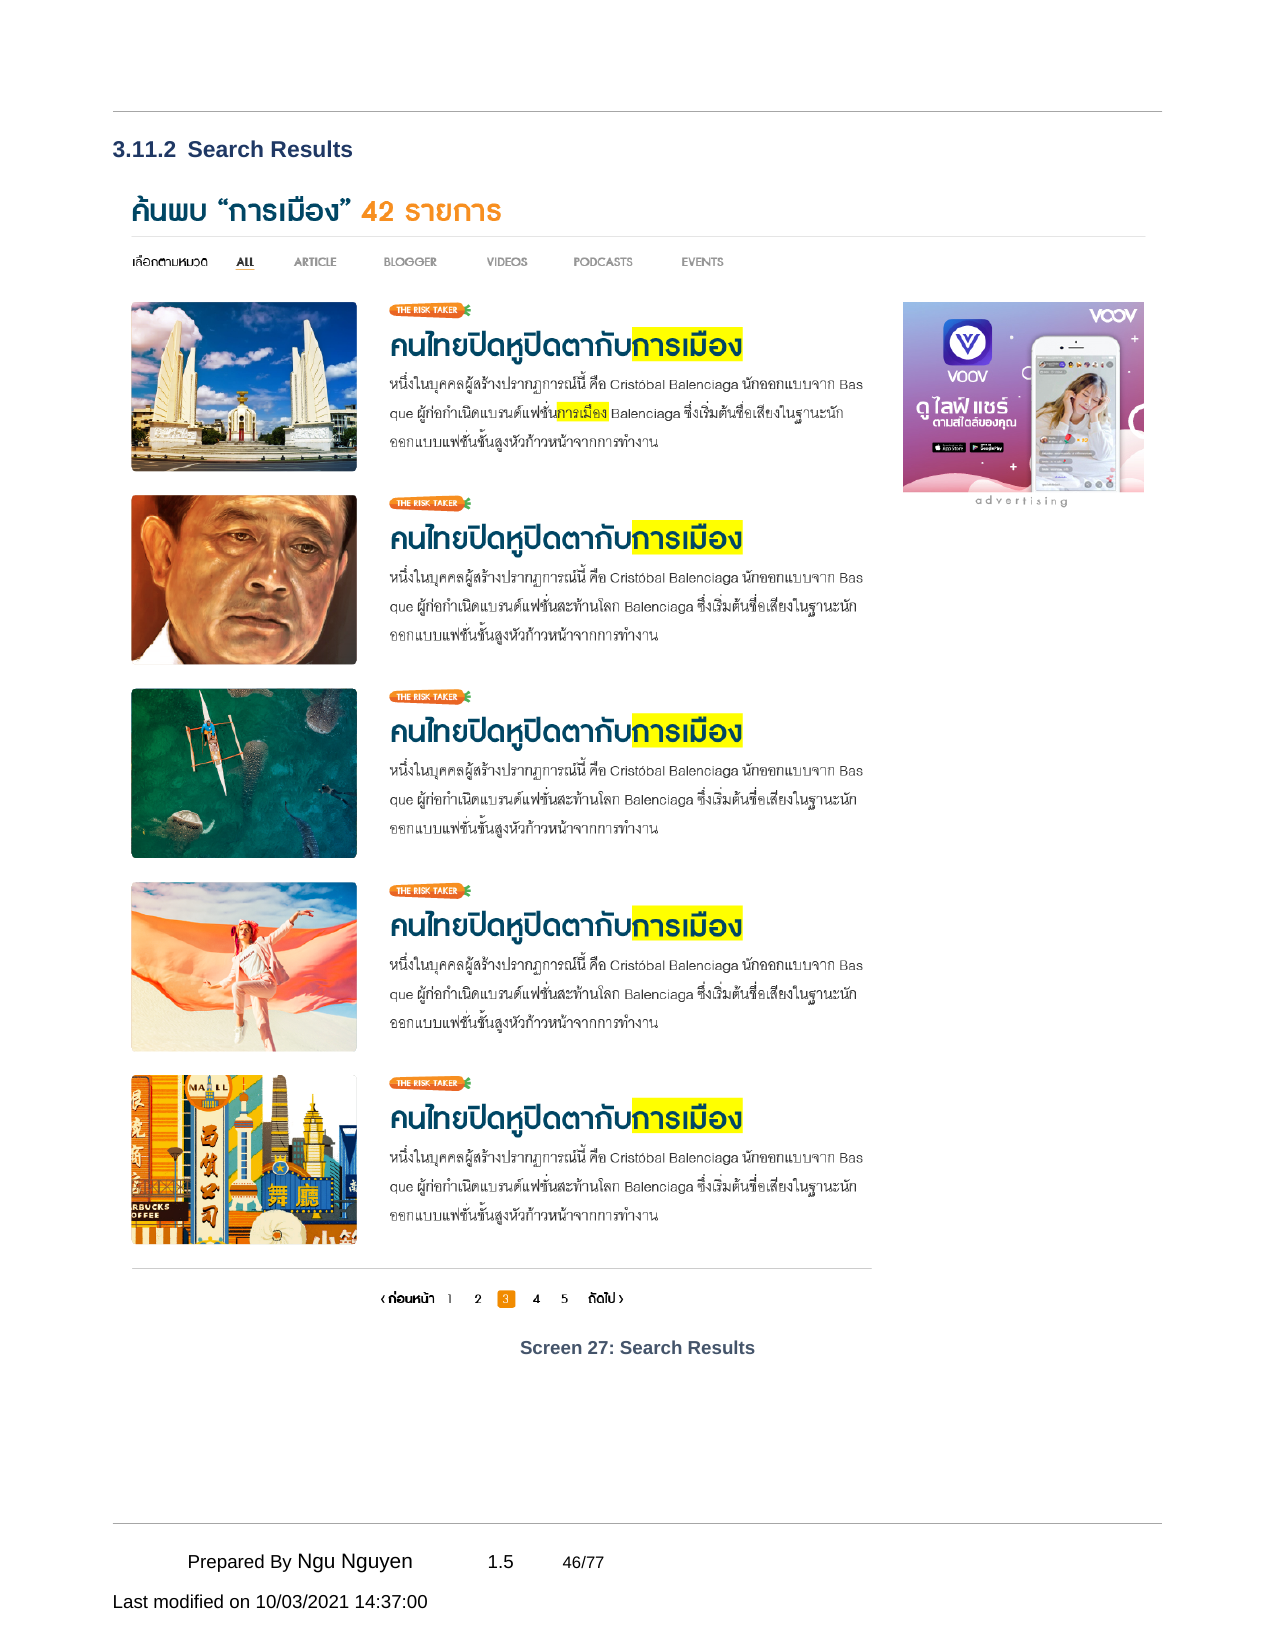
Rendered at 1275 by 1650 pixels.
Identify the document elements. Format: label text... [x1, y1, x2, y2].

picture [112, 175, 1163, 1319]
text Screen 27: Search Results [112, 1337, 1162, 1358]
subtitle Search Results [112, 136, 1162, 163]
